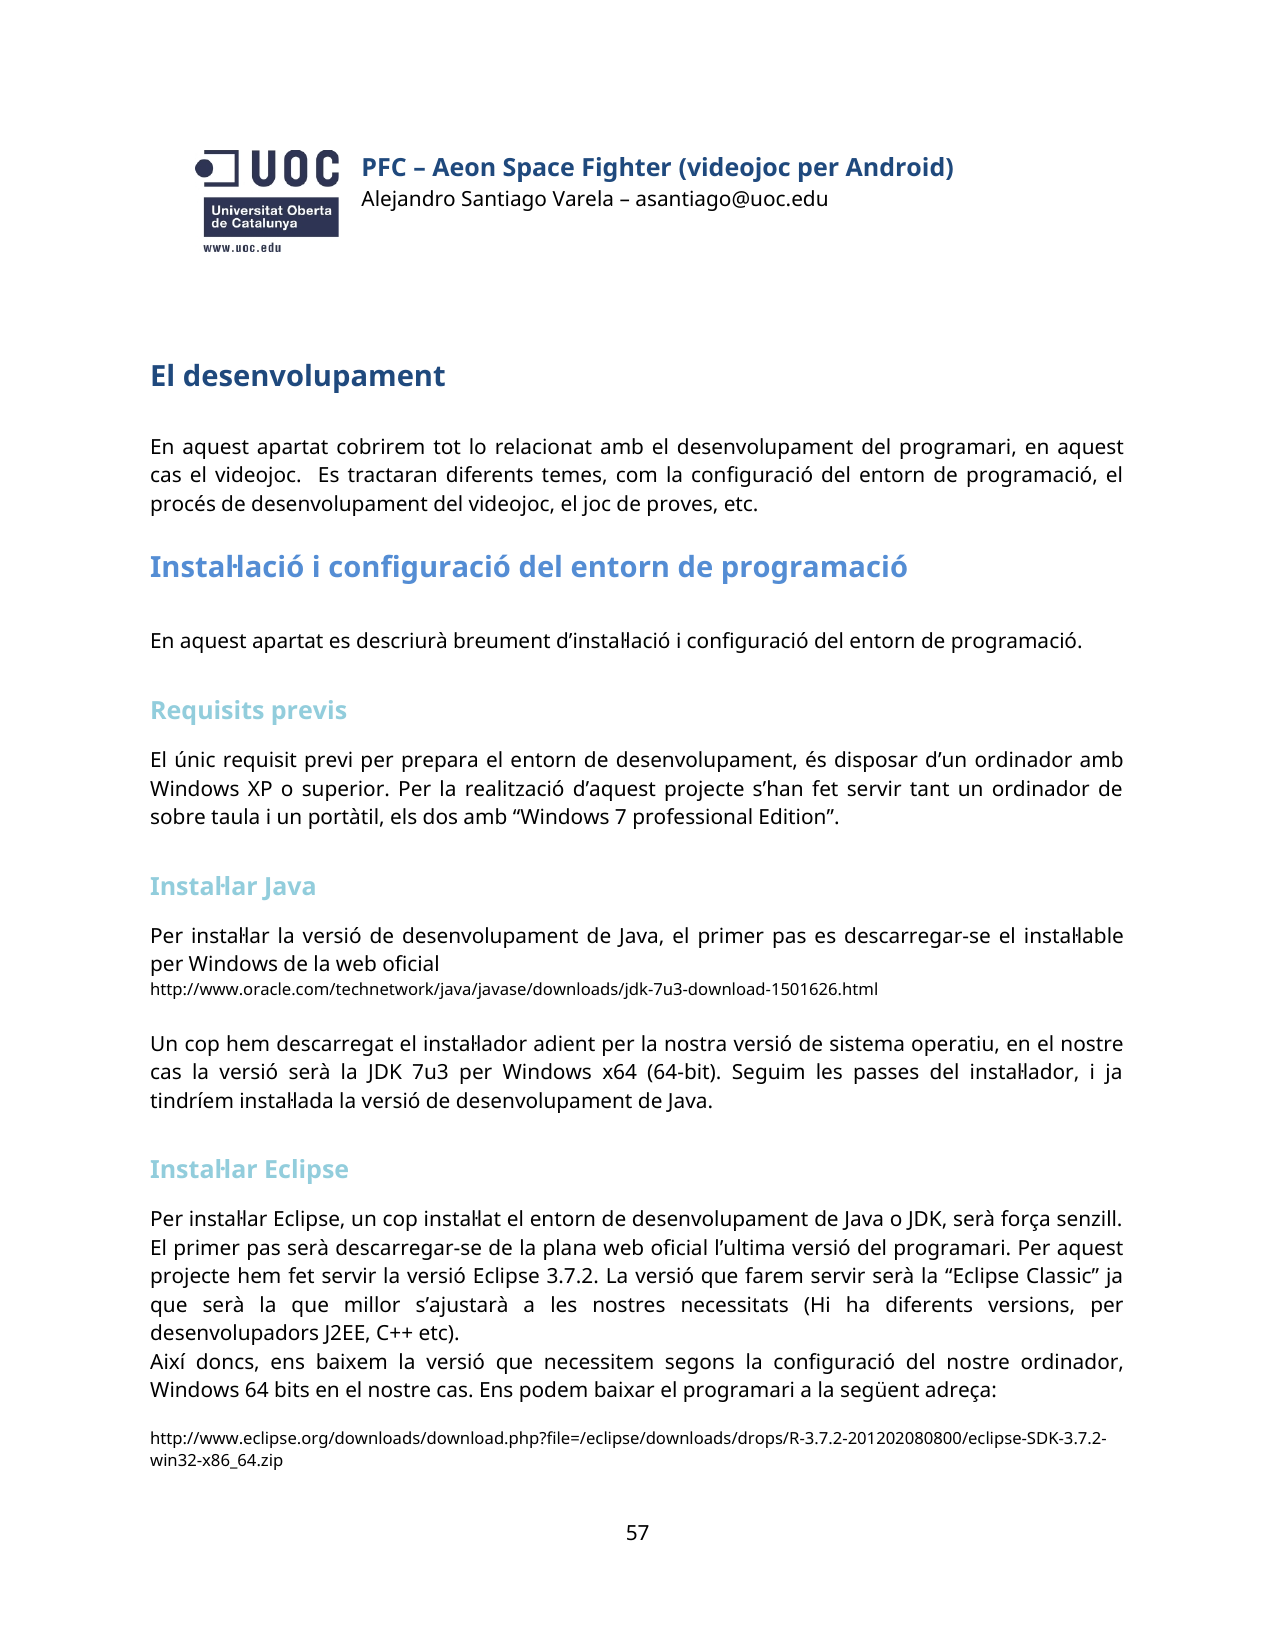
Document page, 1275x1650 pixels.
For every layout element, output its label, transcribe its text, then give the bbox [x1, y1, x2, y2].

text Un cop hem descarregat el instal·lador adient per la nostra versió de sistema operatiu, en el nostre cas la versió serà la JDK 7u3 per Windows x64 (64-bit). Seguim les passes del instal·lador, i ja tindríem instal·lada la versió de desenvolupament de Java. [150, 1029, 1125, 1114]
subtitle Instal·lar Java [150, 868, 1125, 902]
text Per instal·lar Eclipse, un cop instal·lat el entorn de desenvolupament de Java o JDK, serà força senzill. El primer pas serà descarregar-se de la plana web oficial l’ultima versió del programari. Per aquest projecte hem fet servir la versió Eclipse 3.7.2. La versió que farem servir serà la “Eclipse Classic” ja que serà la que millor s’ajustarà a les nostres necessitats (Hi ha diferents versions, per desenvolupadors J2EE, C++ etc). [150, 1204, 1125, 1347]
text http://www.oracle.com/technetwork/java/javase/downloads/jdk-7u3-download-1501626.html [150, 978, 1125, 1001]
text http://www.eclipse.org/downloads/download.php?file=/eclipse/downloads/drops/R-3.7.2-201202080800/eclipse-SDK-3.7.2-win32-x86_64.zip [150, 1426, 1125, 1472]
subtitle El desenvolupament [150, 355, 1125, 395]
subtitle Requisits previs [150, 692, 1125, 727]
subtitle Instal·lar Eclipse [150, 1152, 1125, 1186]
picture [195, 150, 339, 252]
text En aquest apartat cobrirem tot lo relacionat amb el desenvolupament del programari, en aquest cas el videojoc. Es tractaran diferents temes, com la configuració del entorn de programació, el procés de desenvolupament del videojoc, el joc de proves, etc. [150, 432, 1125, 517]
text Així doncs, ens baixem la versió que necessitem segons la configuració del nostre ordinador, Windows 64 bits en el nostre cas. Ens podem baixar el programari a la següent adreça: [150, 1347, 1125, 1404]
text Per instal·lar la versió de desenvolupament de Java, el primer pas es descarregar-se el instal·lable per Windows de la web oficial [150, 921, 1125, 978]
text El únic requisit previ per prepara el entorn de desenvolupament, és disposar d’un ordinador amb Windows XP o superior. Per la realització d’aquest projecte s’han fet servir tant un ordinador de sobre taula i un portàtil, els dos amb “Windows 7 professional Edition”. [150, 745, 1125, 831]
subtitle Instal·lació i configuració del entorn de programació [150, 546, 1125, 586]
text En aquest apartat es descriurà breument d’instal·lació i configuració del entorn de programació. [150, 627, 1125, 655]
